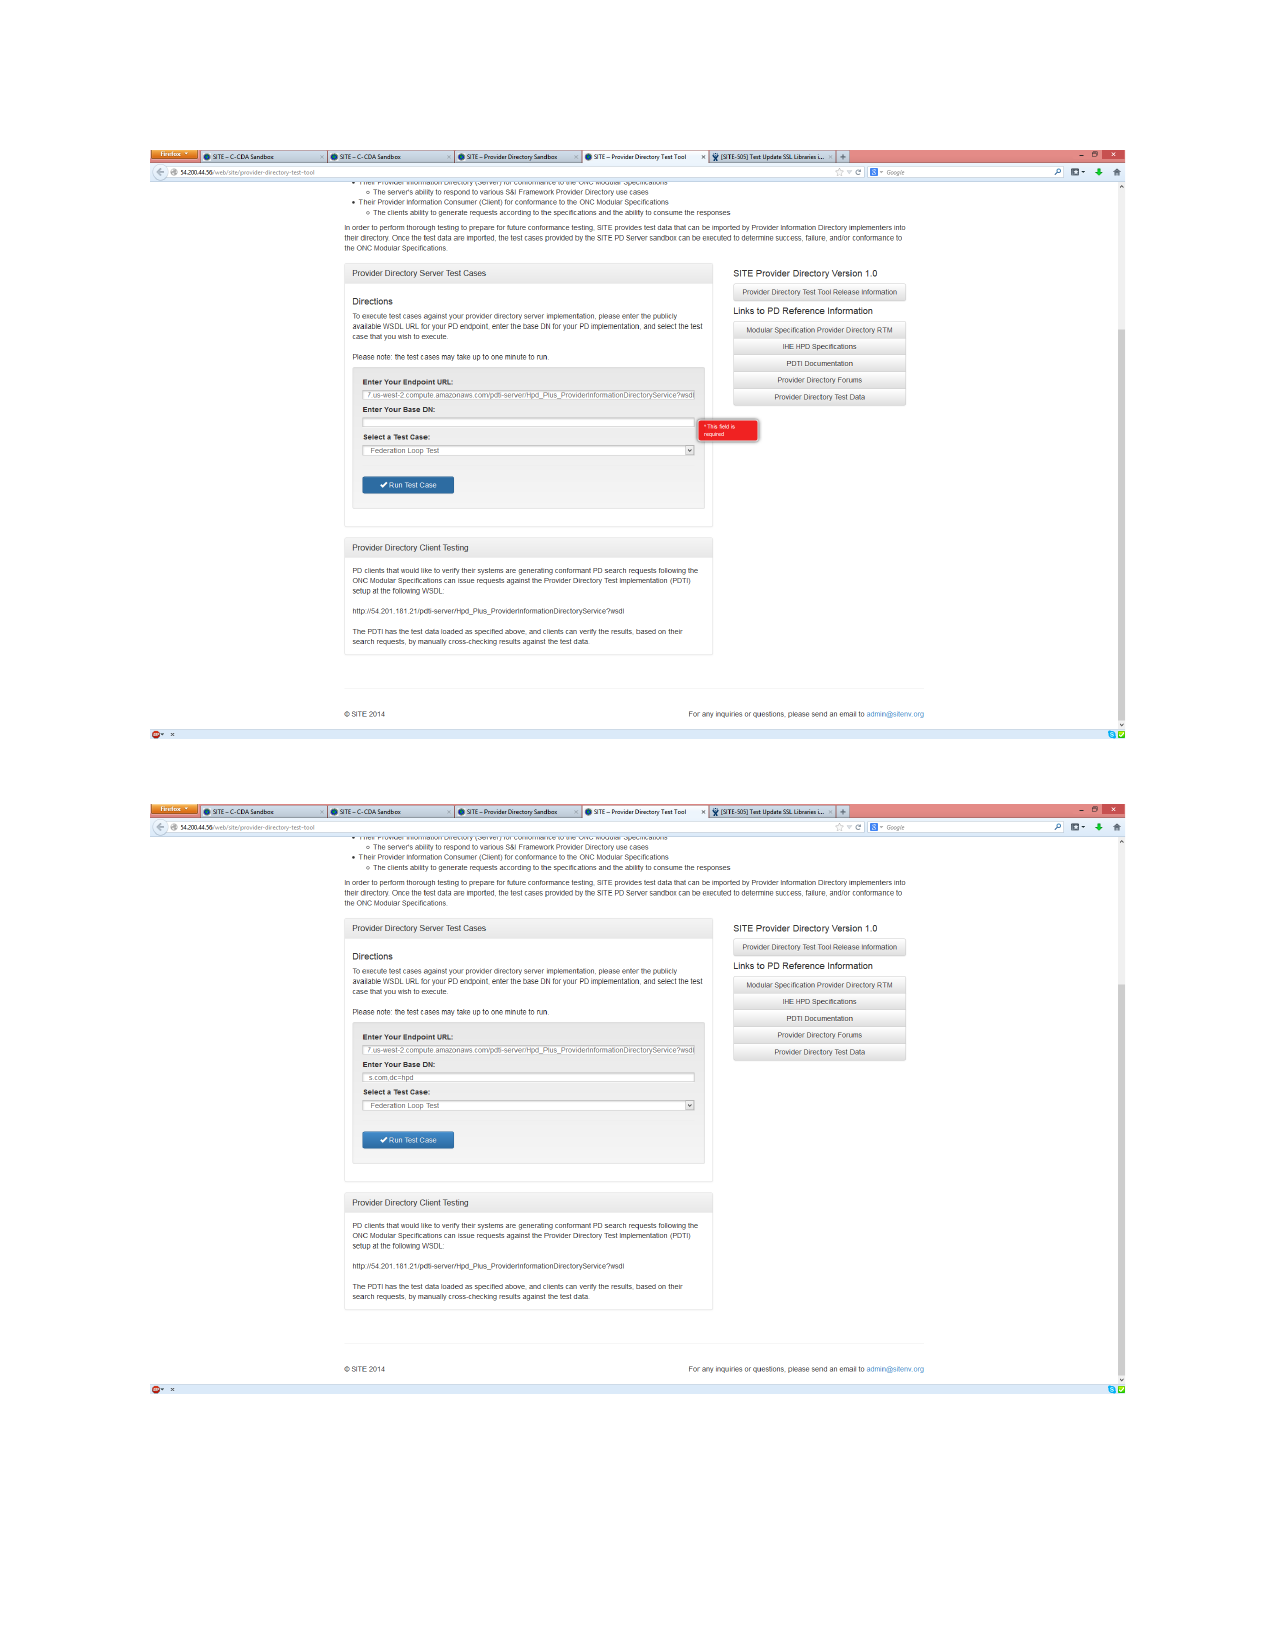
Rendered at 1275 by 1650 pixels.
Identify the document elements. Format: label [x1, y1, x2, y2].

picture [150, 804, 1125, 1394]
picture [150, 150, 1125, 739]
